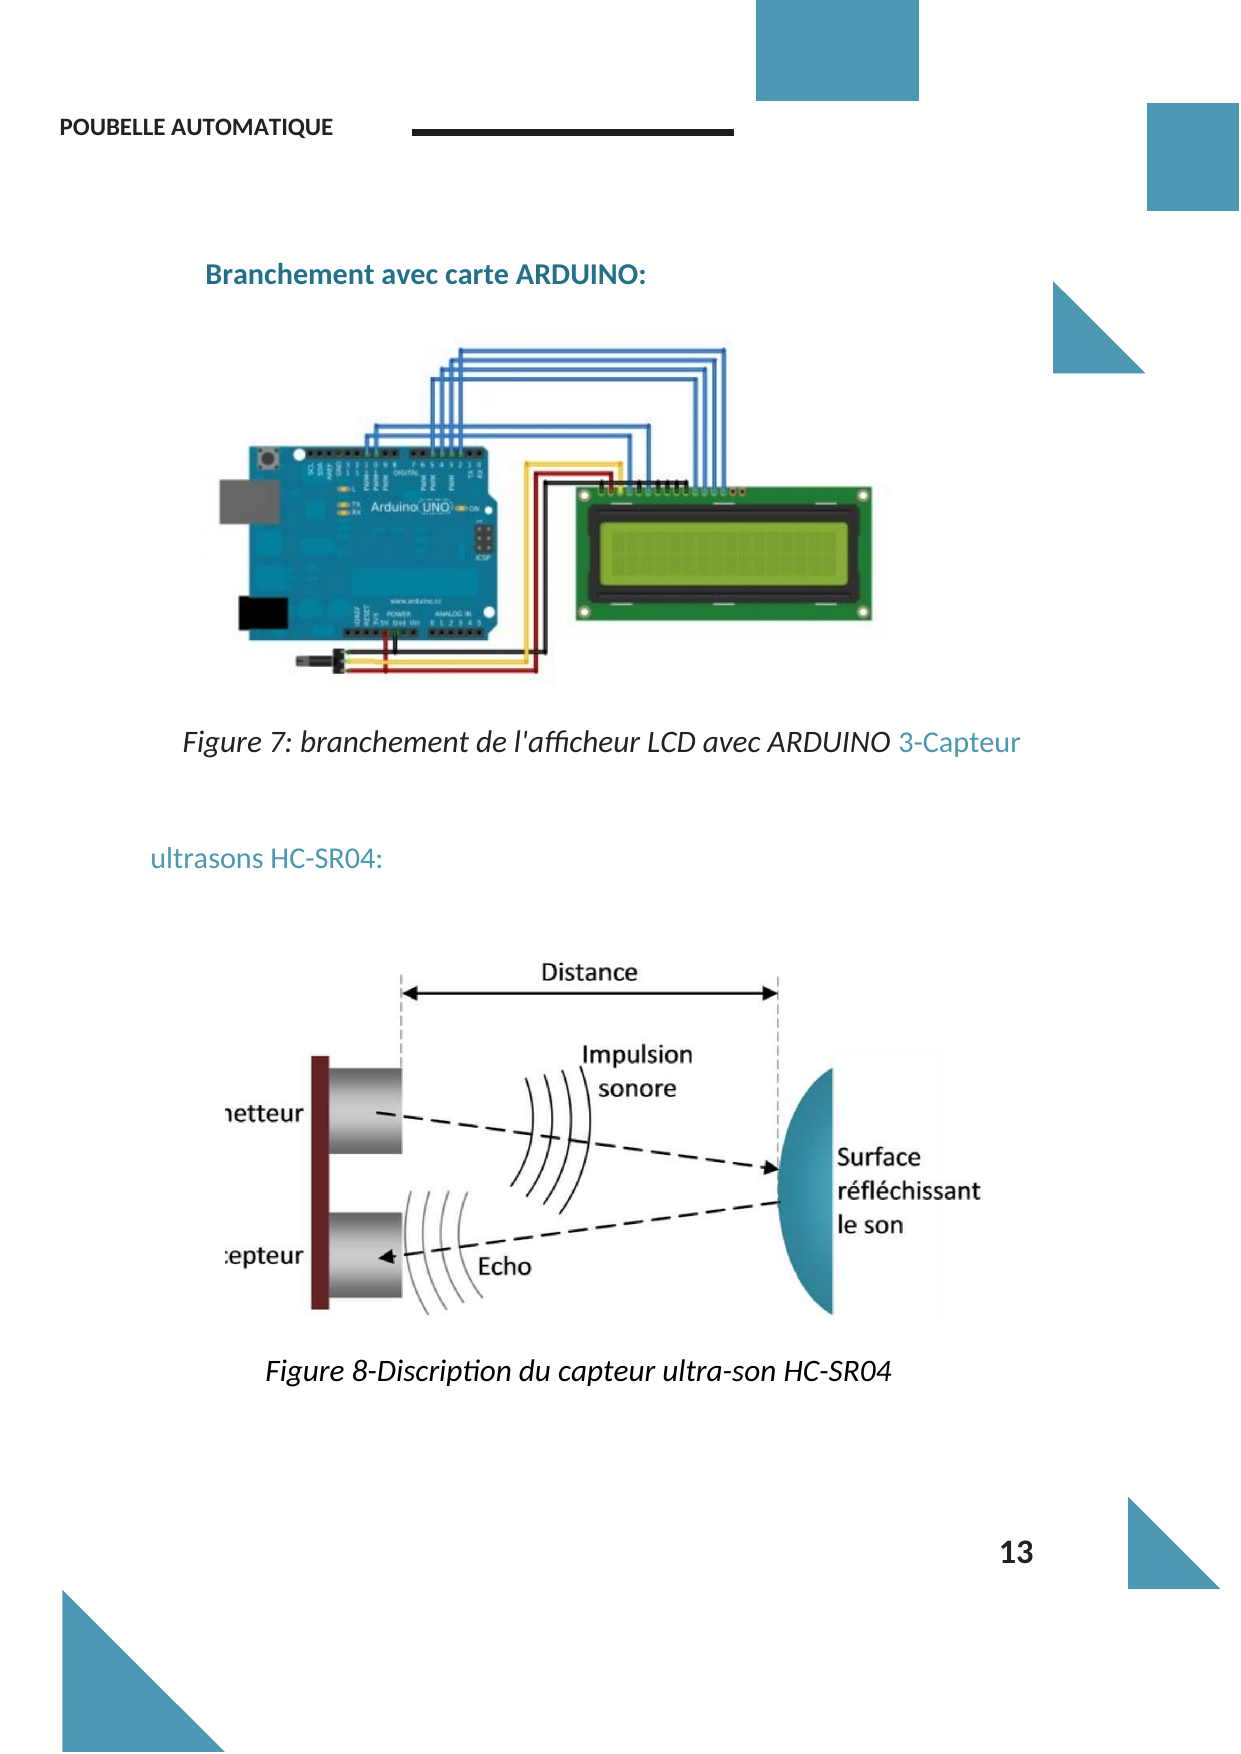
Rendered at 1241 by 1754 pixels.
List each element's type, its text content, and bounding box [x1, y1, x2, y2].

text Branchement avec carte ARDUINO: [205, 255, 1033, 292]
text POUBELLE AUTOMATIQUE [59, 111, 1033, 142]
picture [198, 327, 891, 695]
subtitle 13 [61, 1530, 1033, 1572]
text Figure 8-Discription du capteur ultra-son HC-SR04 [265, 1352, 1033, 1390]
text Figure 7: branchement de l'afficheur LCD avec ARDUINO 3-Capteur ultrasons HC-SR04: [150, 722, 1033, 876]
picture [224, 954, 989, 1324]
